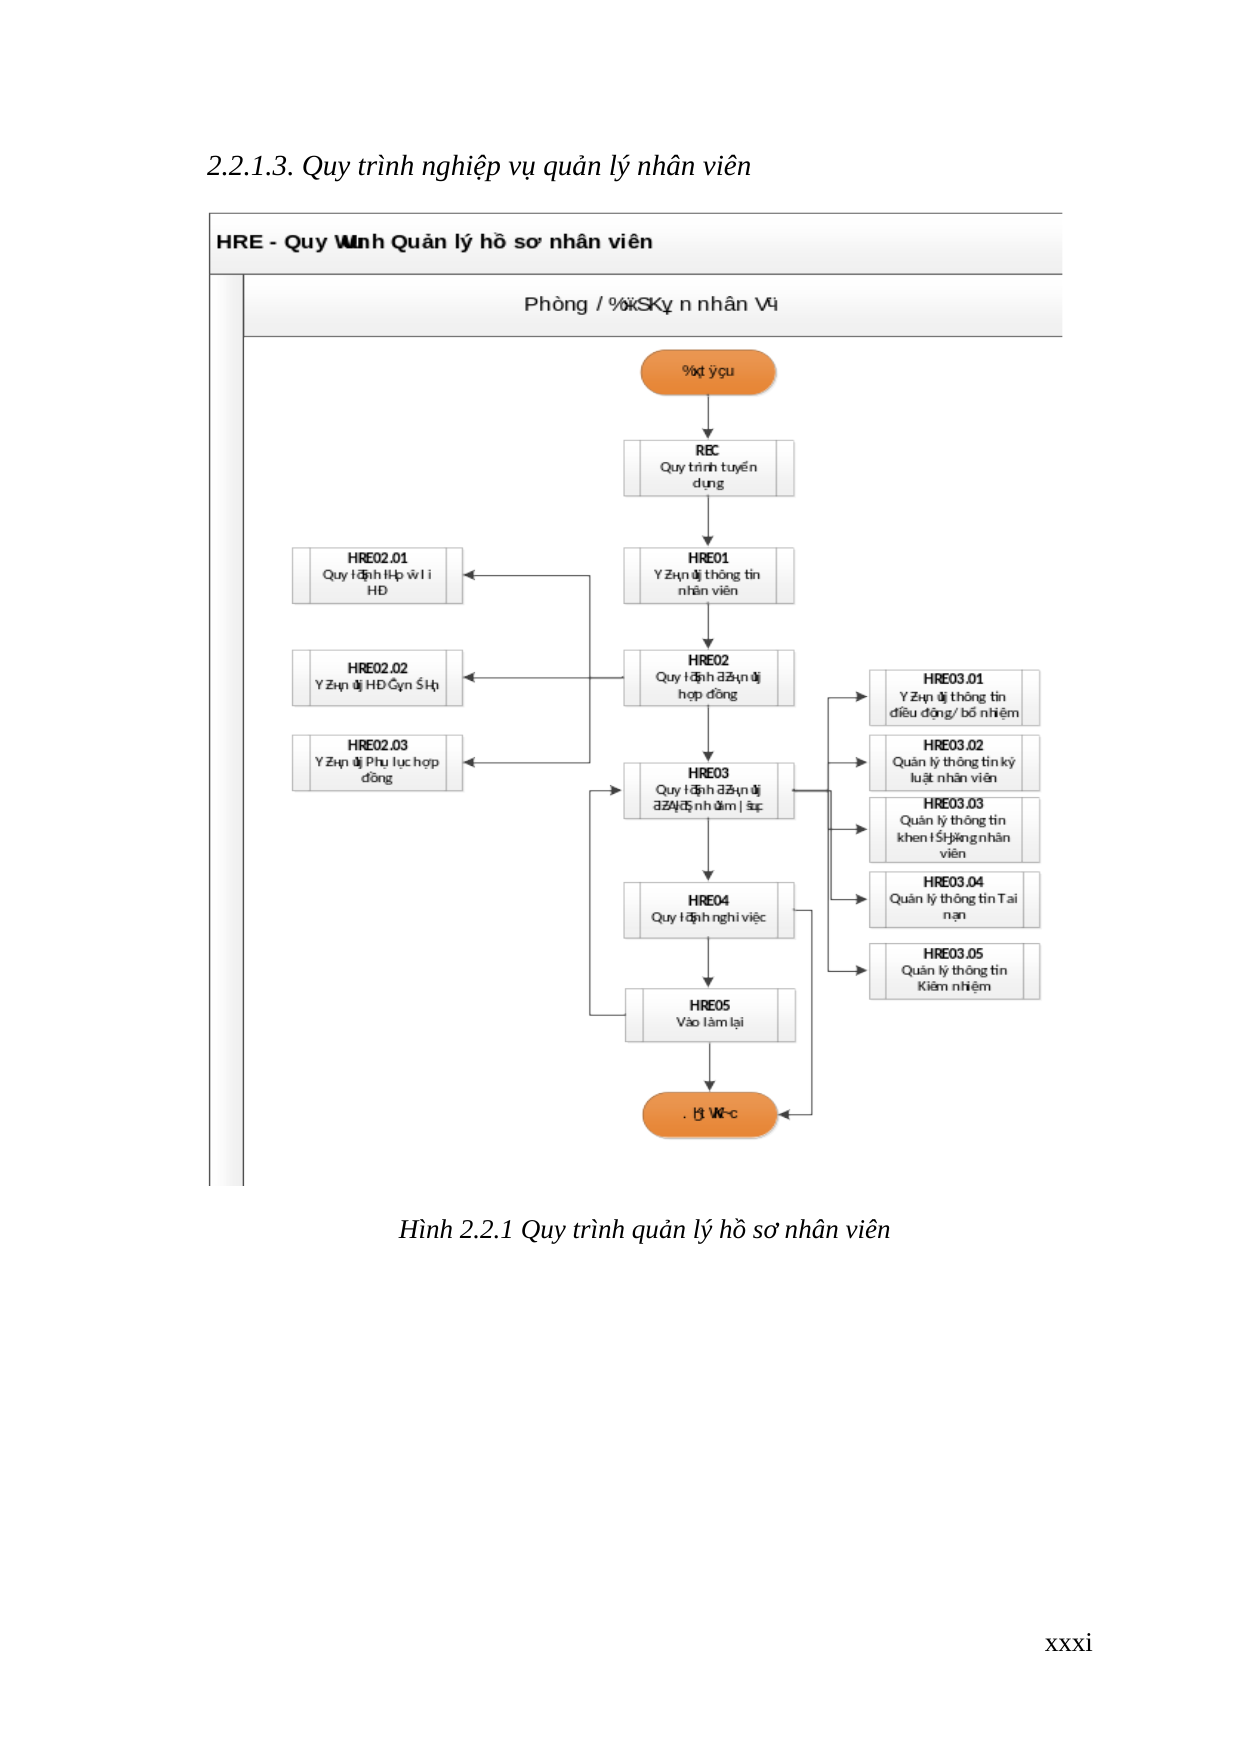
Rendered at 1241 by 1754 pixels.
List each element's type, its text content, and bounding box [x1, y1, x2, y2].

text Hình 2.2.1 Quy trình quản lý hồ sơ nhân viên [207, 1213, 1092, 1245]
subtitle 2.2.1.3. Quy trình nghiệp vụ quản lý nhân viên [207, 148, 1092, 181]
